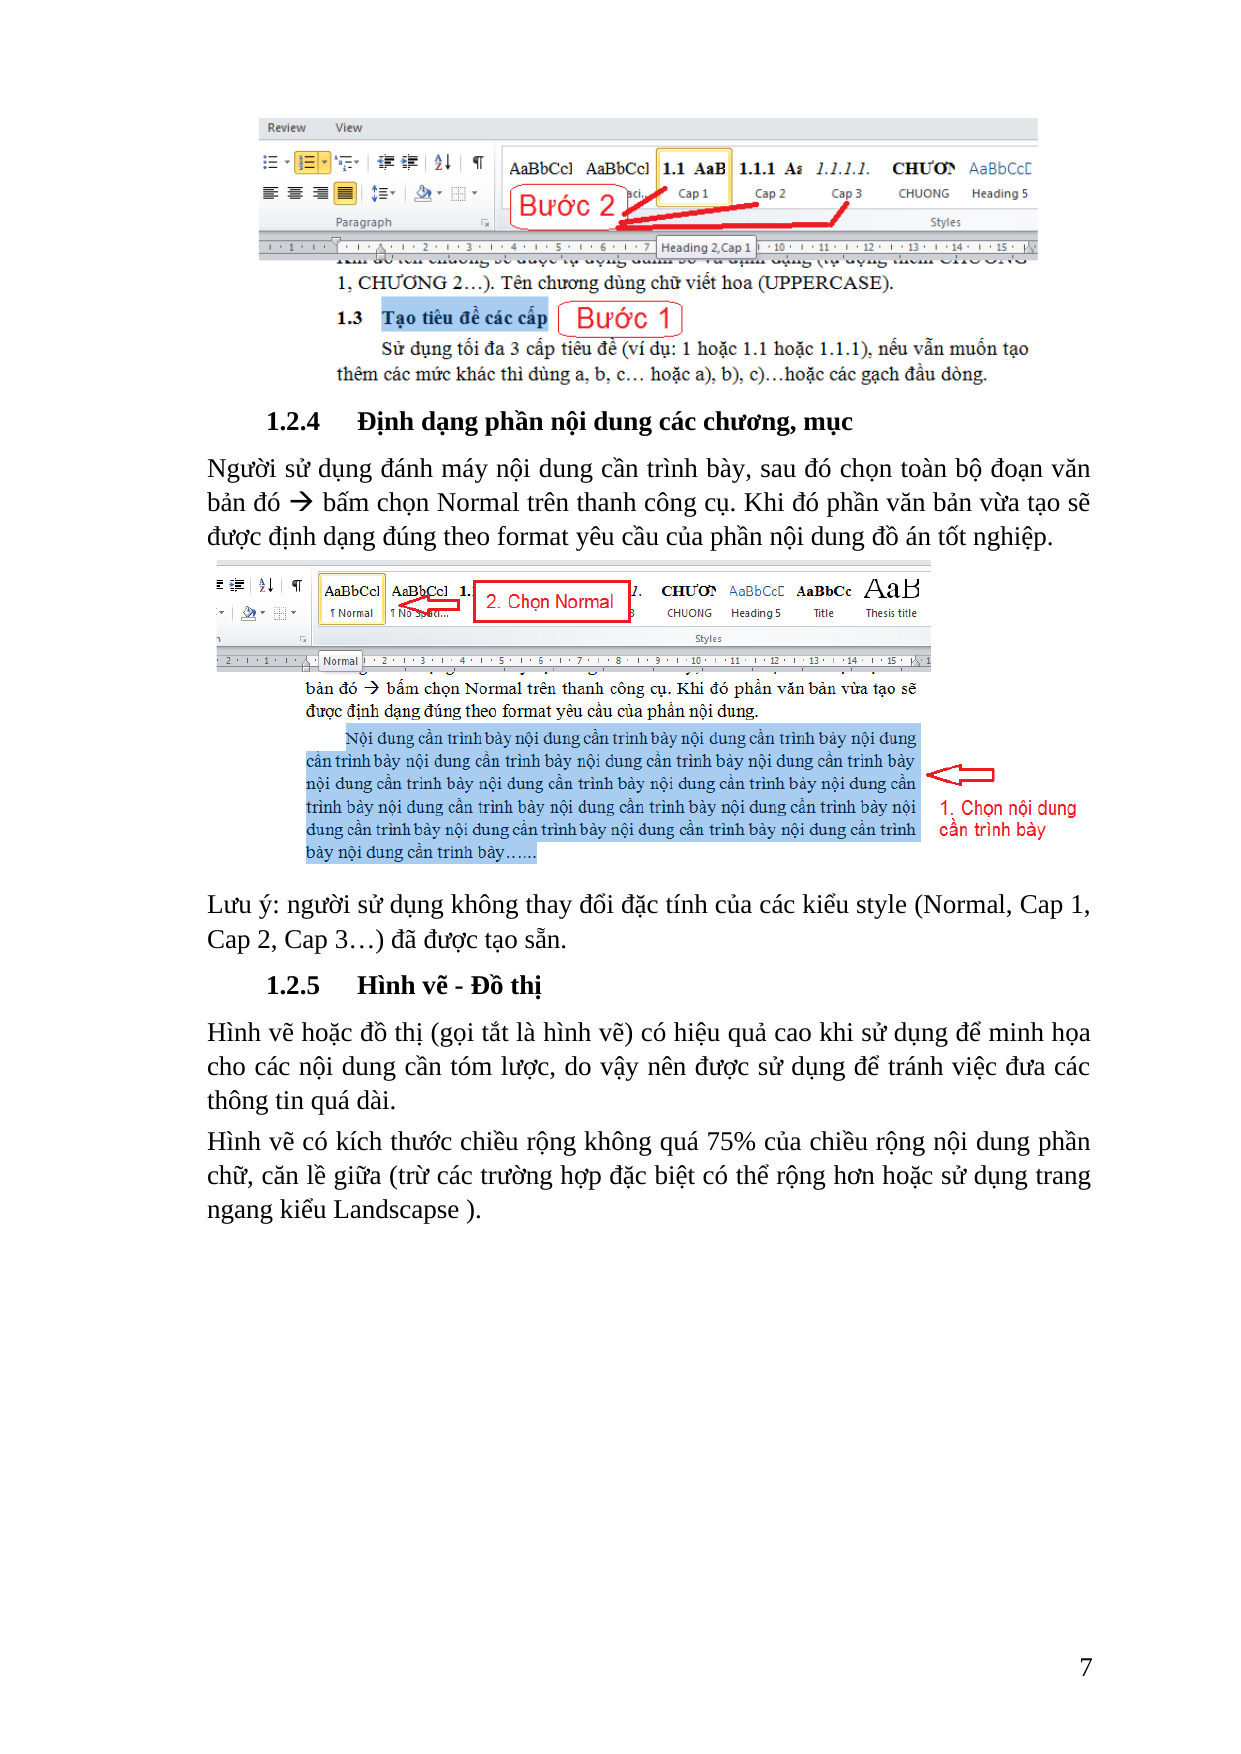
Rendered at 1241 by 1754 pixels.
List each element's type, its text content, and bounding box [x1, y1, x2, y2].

text Hình vẽ có kích thước chiều rộng không quá 75% của chiều rộng nội dung phần chữ, căn lề giữa (trừ các trường hợp đặc biệt có thể rộng hơn hoặc sử dụng trang ngang kiểu Landscapse ). [207, 1125, 1092, 1224]
picture [216, 560, 1083, 880]
subtitle Hình vẽ - Đồ thị [266, 969, 1092, 1001]
text Hình vẽ hoặc đồ thị (gọi tắt là hình vẽ) có hiệu quả cao khi sử dụng để minh họa cho các nội dung cần tóm lược, do vậy nên được sử dụng để tránh việc đưa các thông tin quá dài. [207, 1016, 1092, 1116]
subtitle Định dạng phần nội dung các chương, mục [266, 405, 1092, 436]
text Lưu ý: người sử dụng không thay đổi đặc tính của các kiểu style (Normal, Cap 1, Cap 2, Cap 3…) đã được tạo sẵn. [207, 888, 1092, 954]
text Người sử dụng đánh máy nội dung cần trình bày, sau đó chọn toàn bộ đoạn văn bản đó bấm chọn Normal trên thanh công cụ. Khi đó phần văn bản vừa tạo sẽ được định dạng đúng theo format yêu cầu của phần nội dung đồ án tốt nghiệp. [207, 452, 1092, 552]
picture [258, 118, 1041, 390]
